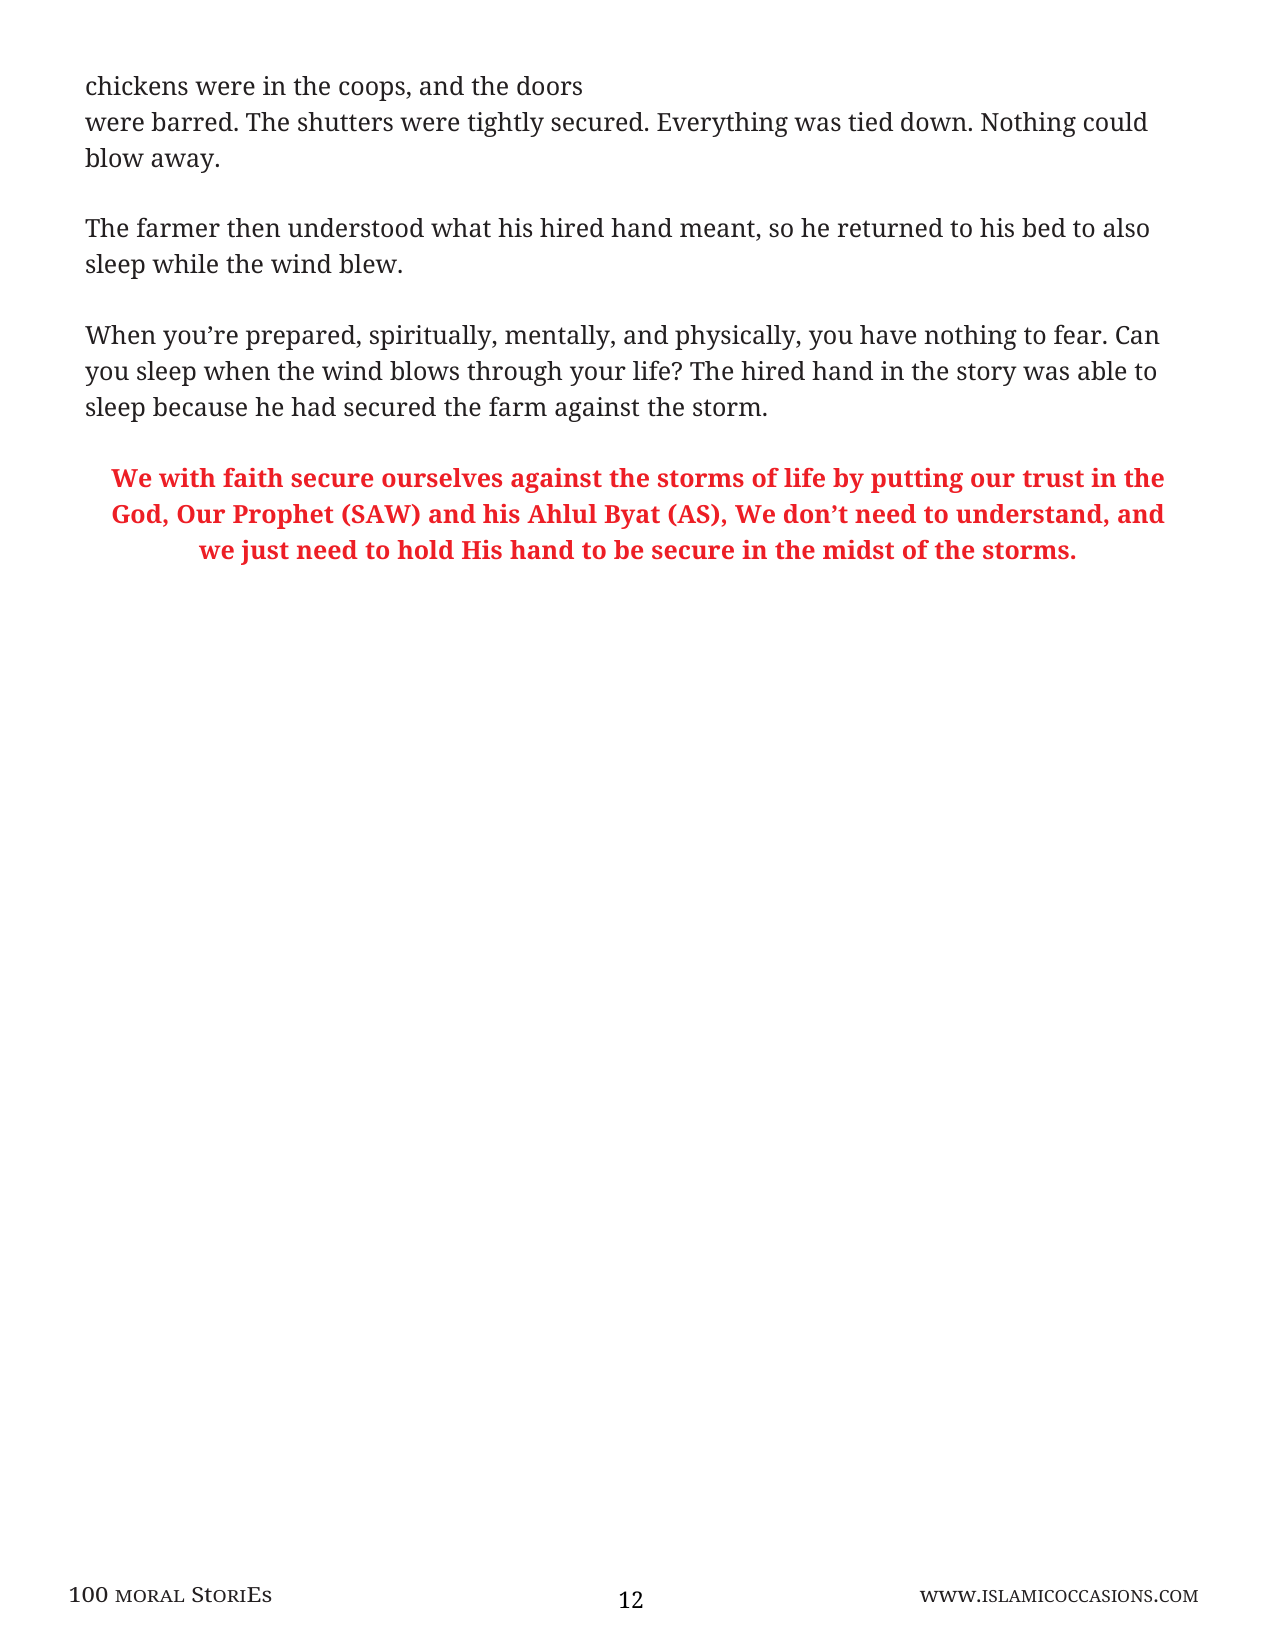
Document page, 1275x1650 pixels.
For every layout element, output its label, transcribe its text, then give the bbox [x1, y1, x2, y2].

text were barred. The shutters were tightly secured. Everything was tied down. Nothing could blow away. [85, 104, 1172, 174]
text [85, 69, 748, 103]
text When you’re prepared, spiritually, mentally, and physically, you have nothing to fear. Can you sleep when the wind blows through your life? The hired hand in the story was able to sleep because he had secured the farm against the storm. [85, 318, 1188, 423]
text The farmer then understood what his hired hand meant, so he returned to his bed to also sleep while the wind blew. [85, 211, 1172, 281]
text We with faith secure ourselves against the storms of life by putting our trust in the God, Our Prophet (SAW) and his Ahlul Byat (AS), We don’t need to understand, and we just need to hold His hand to be secure in the midst of the storms. [96, 461, 1180, 566]
